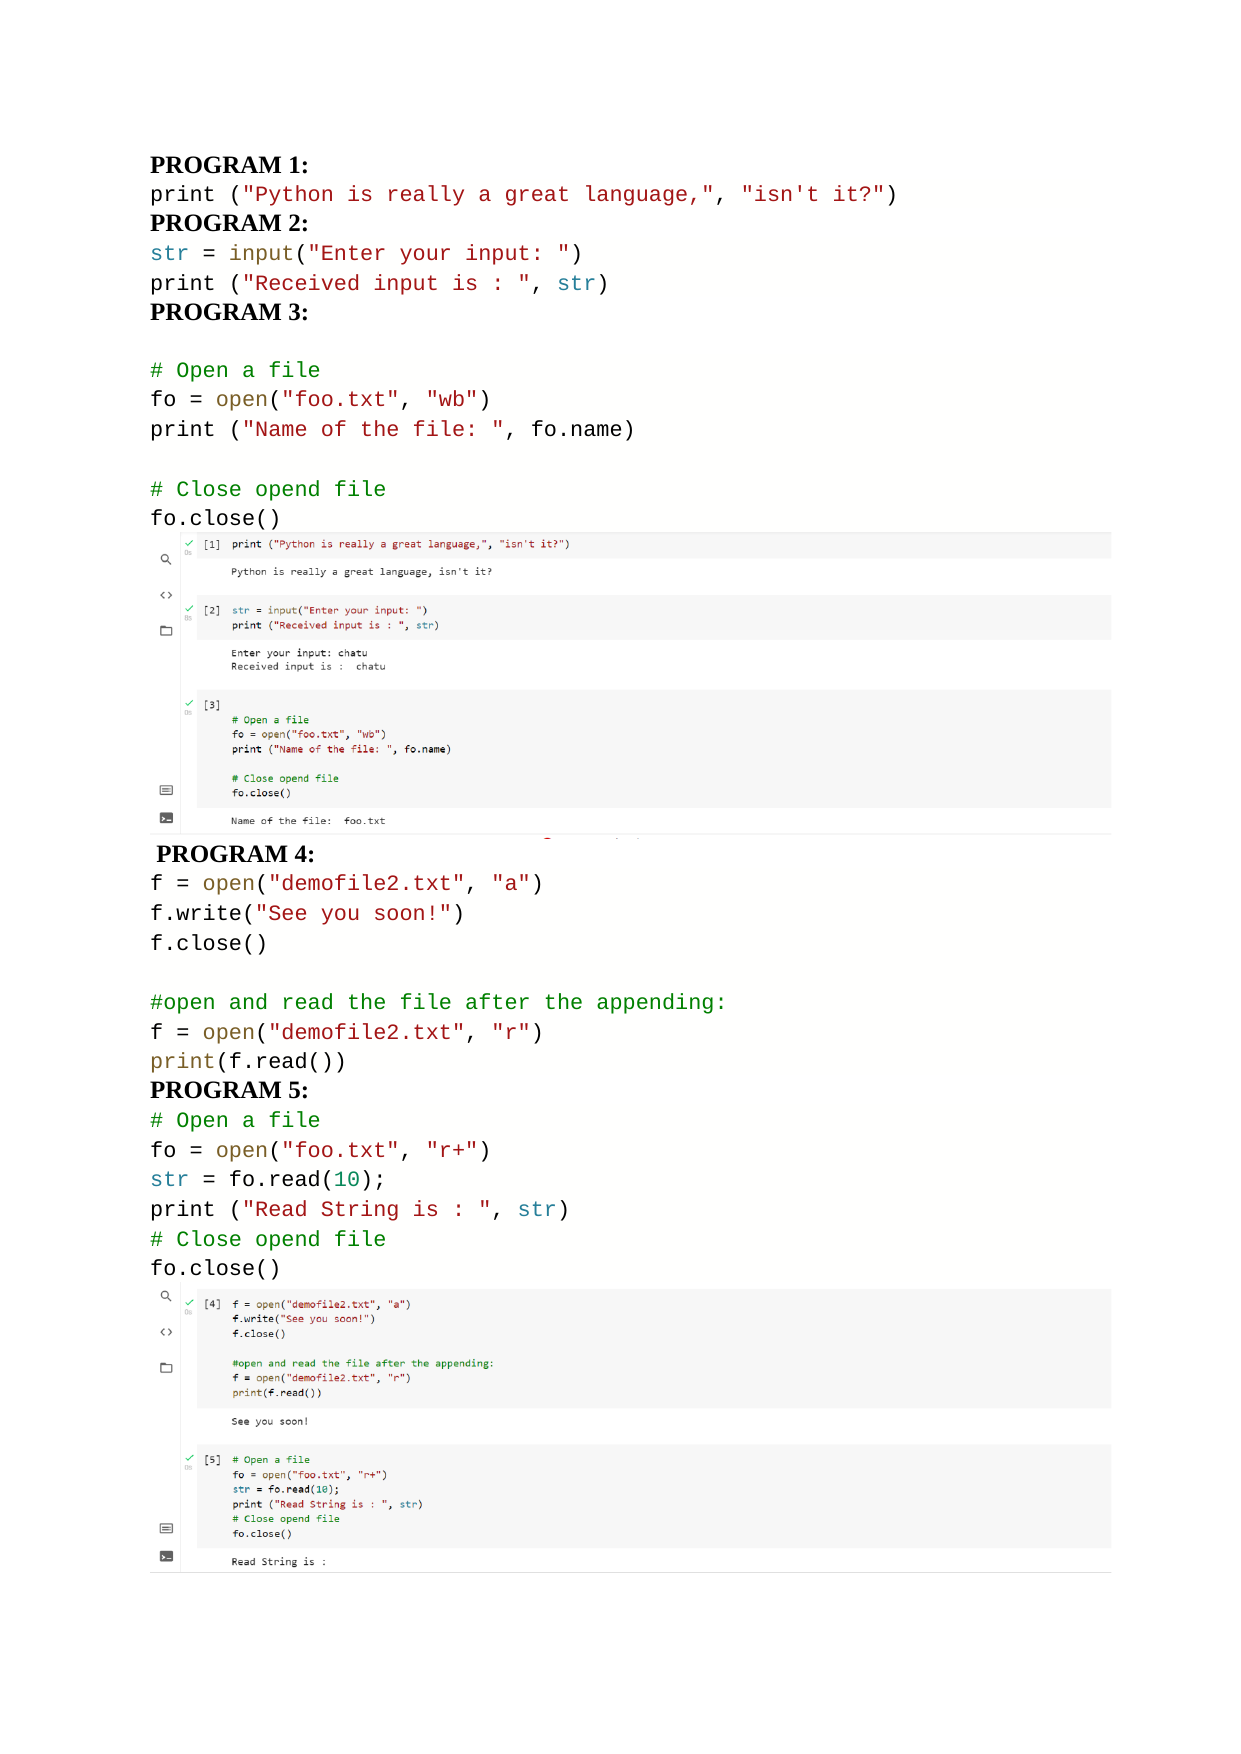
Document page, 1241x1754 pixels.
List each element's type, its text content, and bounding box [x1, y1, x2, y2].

text # Open a file [150, 354, 1090, 384]
text fo.close() [150, 1253, 1090, 1282]
text # Open a file [150, 1104, 1090, 1134]
text print(f.read()) [150, 1046, 1090, 1075]
text # Close opend file [150, 473, 1090, 502]
text fo = open("foo.txt", "r+") [150, 1134, 1090, 1163]
text print ("Read String is : ", str) [150, 1193, 1090, 1223]
text fo.close() [150, 502, 1090, 532]
text PROGRAM 2: [150, 208, 1090, 237]
text PROGRAM 4: [150, 839, 1090, 868]
text print ("Received input is : ", str) [150, 267, 1090, 297]
text PROGRAM 3: [150, 297, 1090, 325]
text PROGRAM 1: [150, 150, 1090, 179]
text f = open("demofile2.txt", "r") [150, 1016, 1090, 1046]
text print ("Python is really a great language,", "isn't it?") [150, 179, 1090, 208]
text str = fo.read(10); [150, 1163, 1090, 1193]
text str = input("Enter your input: ") [150, 237, 1090, 267]
text #open and read the file after the appending: [150, 986, 1090, 1016]
text fo = open("foo.txt", "wb") [150, 384, 1090, 413]
text print ("Name of the file: ", fo.name) [150, 413, 1090, 443]
text PROGRAM 5: [150, 1075, 1090, 1104]
picture [150, 532, 1112, 839]
picture [150, 1282, 1112, 1574]
text f.write("See you soon!") [150, 897, 1090, 927]
text f.close() [150, 927, 1090, 957]
text f = open("demofile2.txt", "a") [150, 868, 1090, 897]
text # Close opend file [150, 1223, 1090, 1253]
